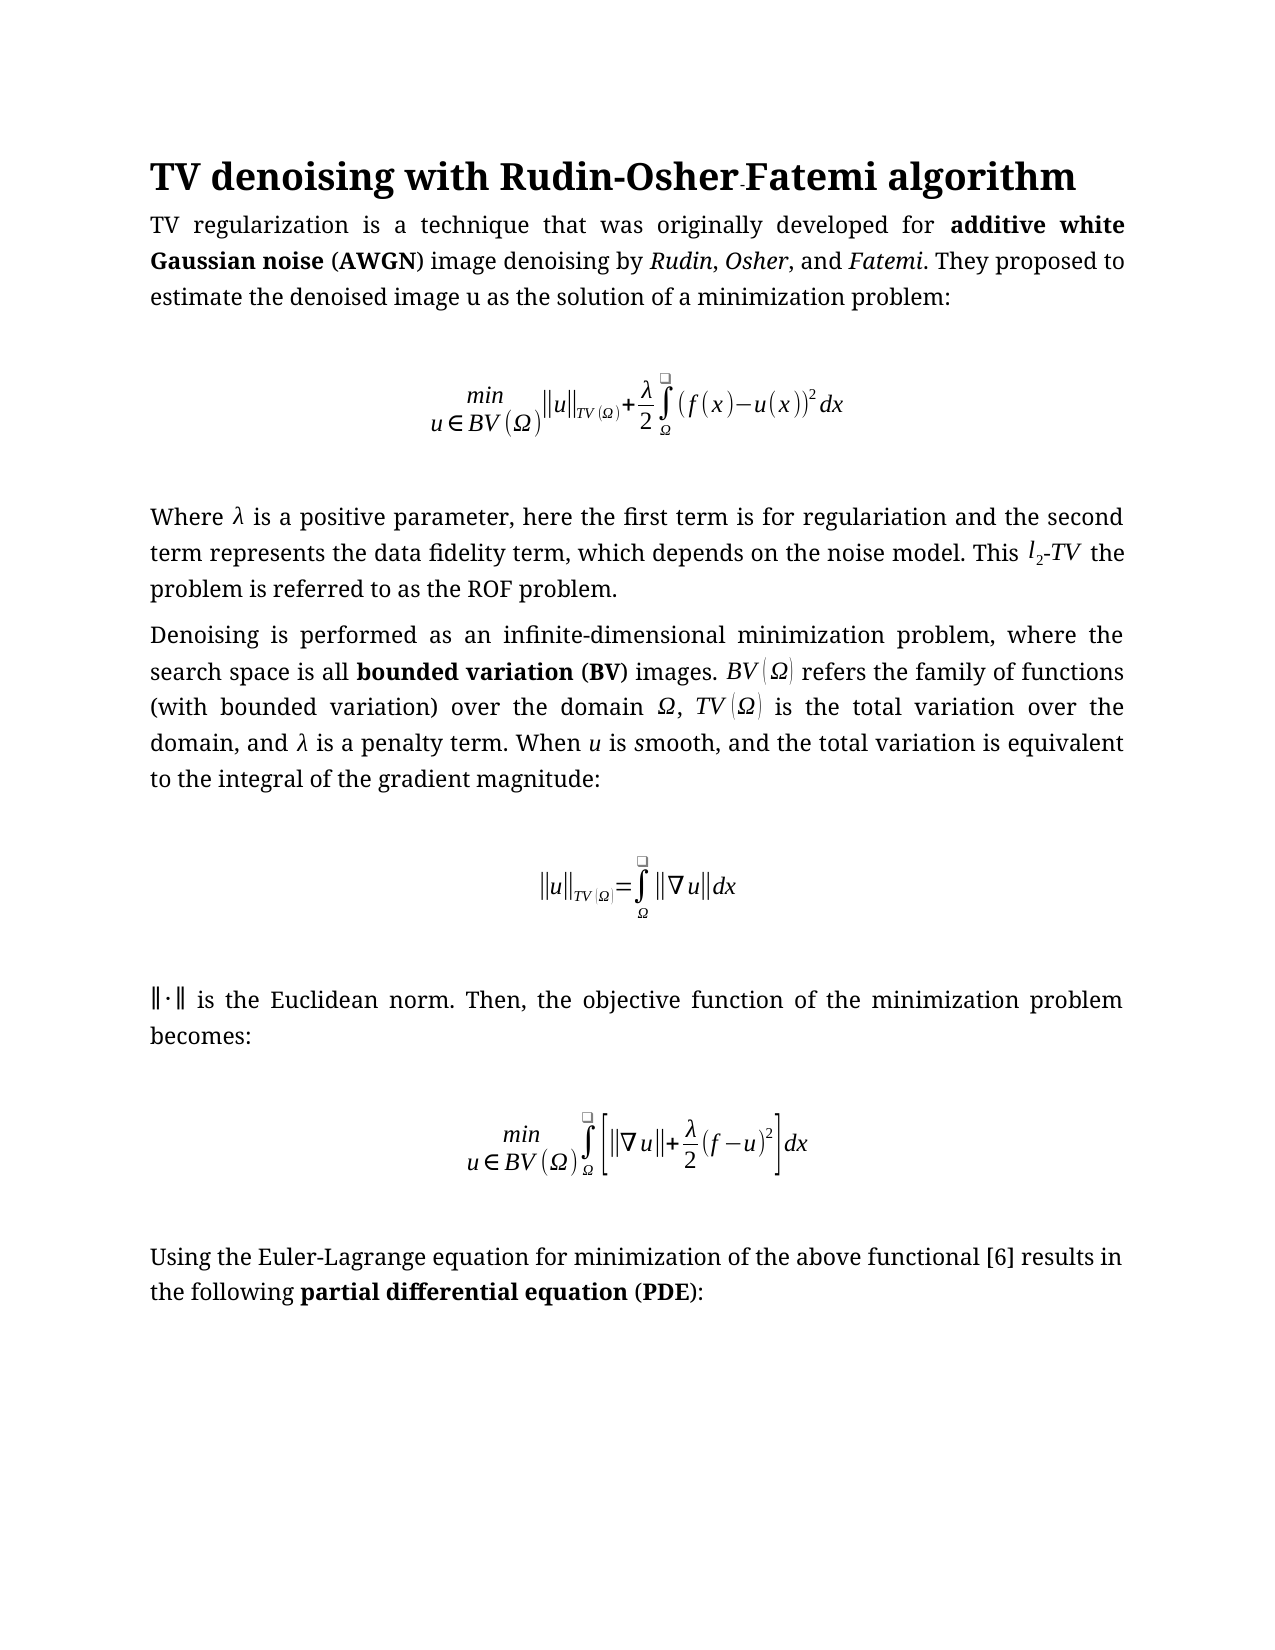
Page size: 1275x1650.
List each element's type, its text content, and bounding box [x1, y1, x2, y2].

text is the Euclidean norm. Then, the objective function of the minimization problem becomes: [150, 984, 1125, 1051]
text Where is a positive parameter, here the first term is for regulariation and the second term represents the data fidelity term, which depends on the noise model. This - the problem is referred to as the ROF problem. [150, 501, 1125, 604]
text Denoising is performed as an infinite-dimensional minimization problem, where the search space is all bounded variation (BV) images. refers the family of functions (with bounded variation) over the domain , is the total variation over the domain, and is a penalty term. When is smooth, and the total variation is equivalent to the integral of the gradient magnitude: [150, 619, 1125, 794]
text Using the Euler-Lagrange equation for minimization of the above functional [6] results in the following partial differential equation (PDE): [150, 1240, 1125, 1308]
text TV regularization is a technique that was originally developed for additive white Gaussian noise (AWGN) image denoising by Rudin, Osher, and Fatemi. They proposed to estimate the denoised image u as the solution of a minimization problem: [150, 209, 1125, 312]
subtitle TV denoising with Rudin-Osher-Fatemi algorithm [150, 150, 1125, 201]
